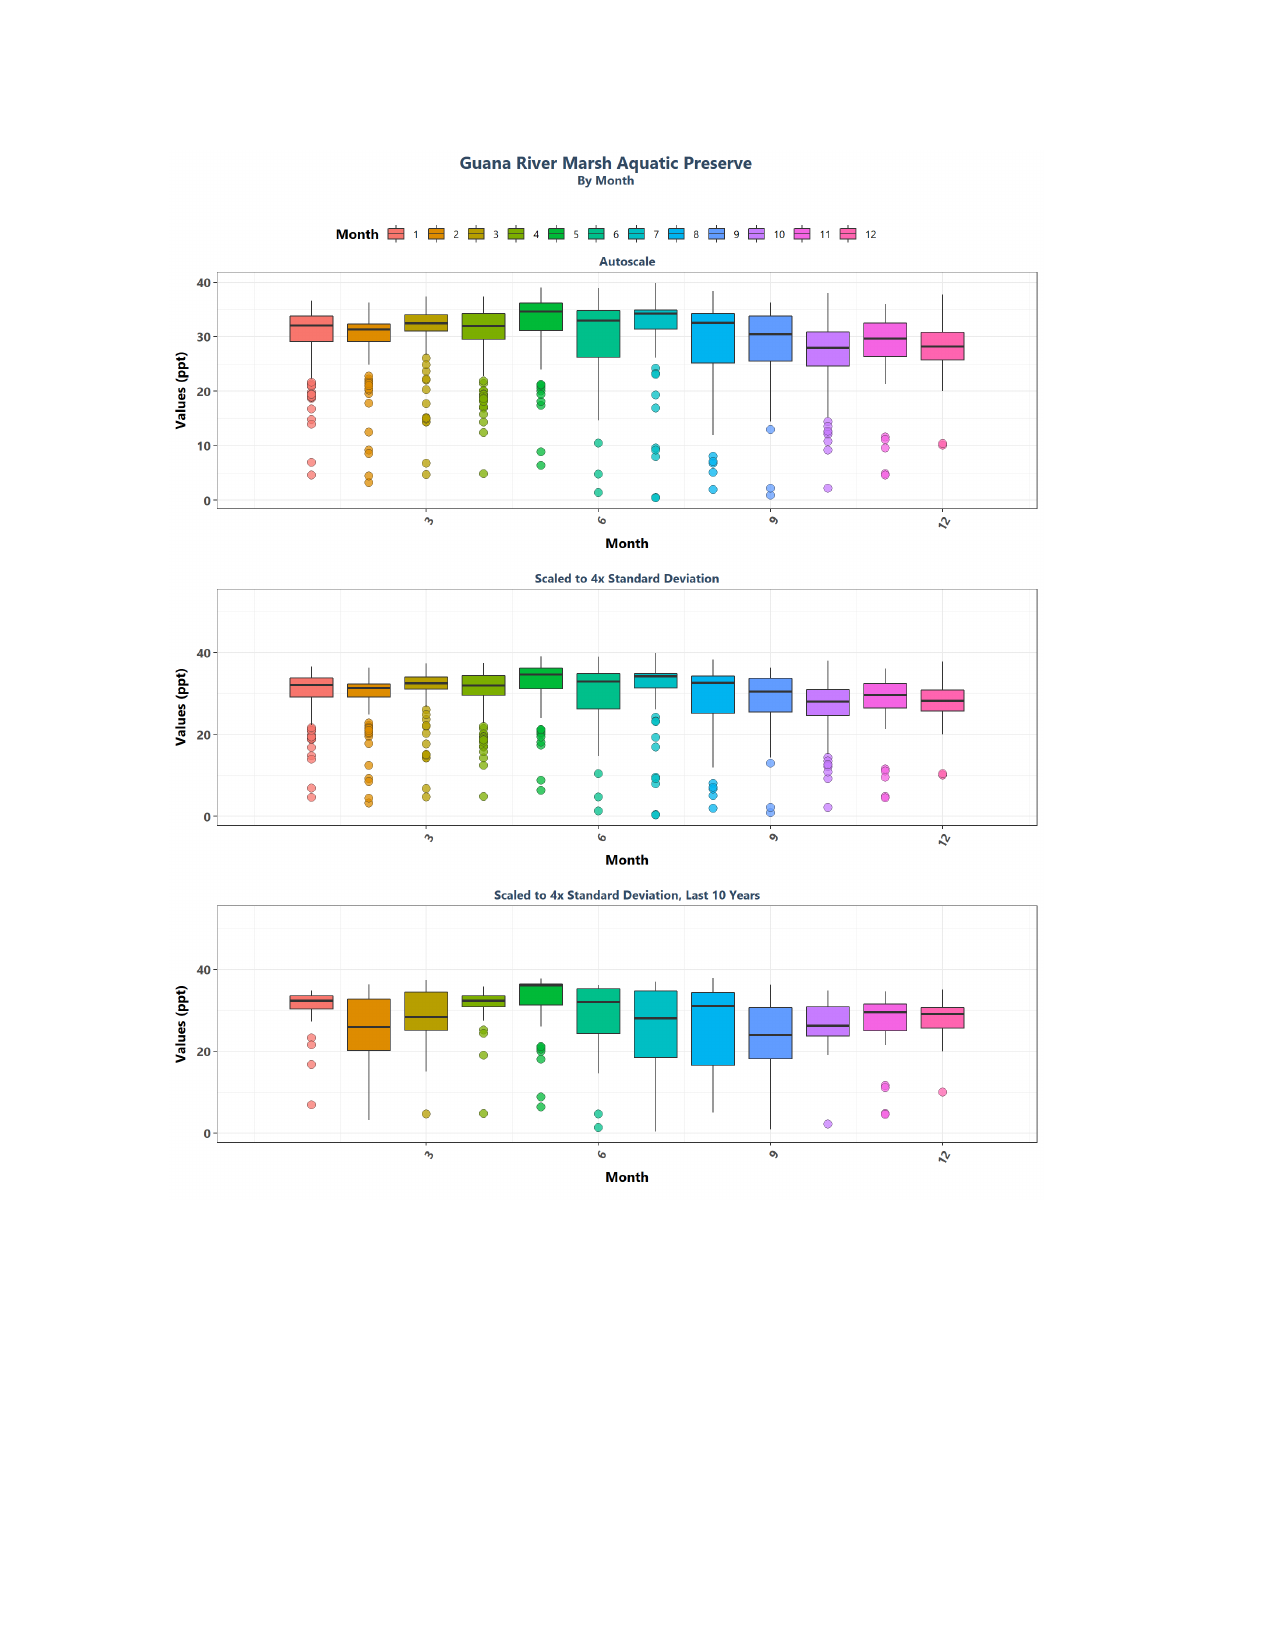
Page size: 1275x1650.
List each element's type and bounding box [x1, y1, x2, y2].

picture [168, 150, 1044, 1200]
